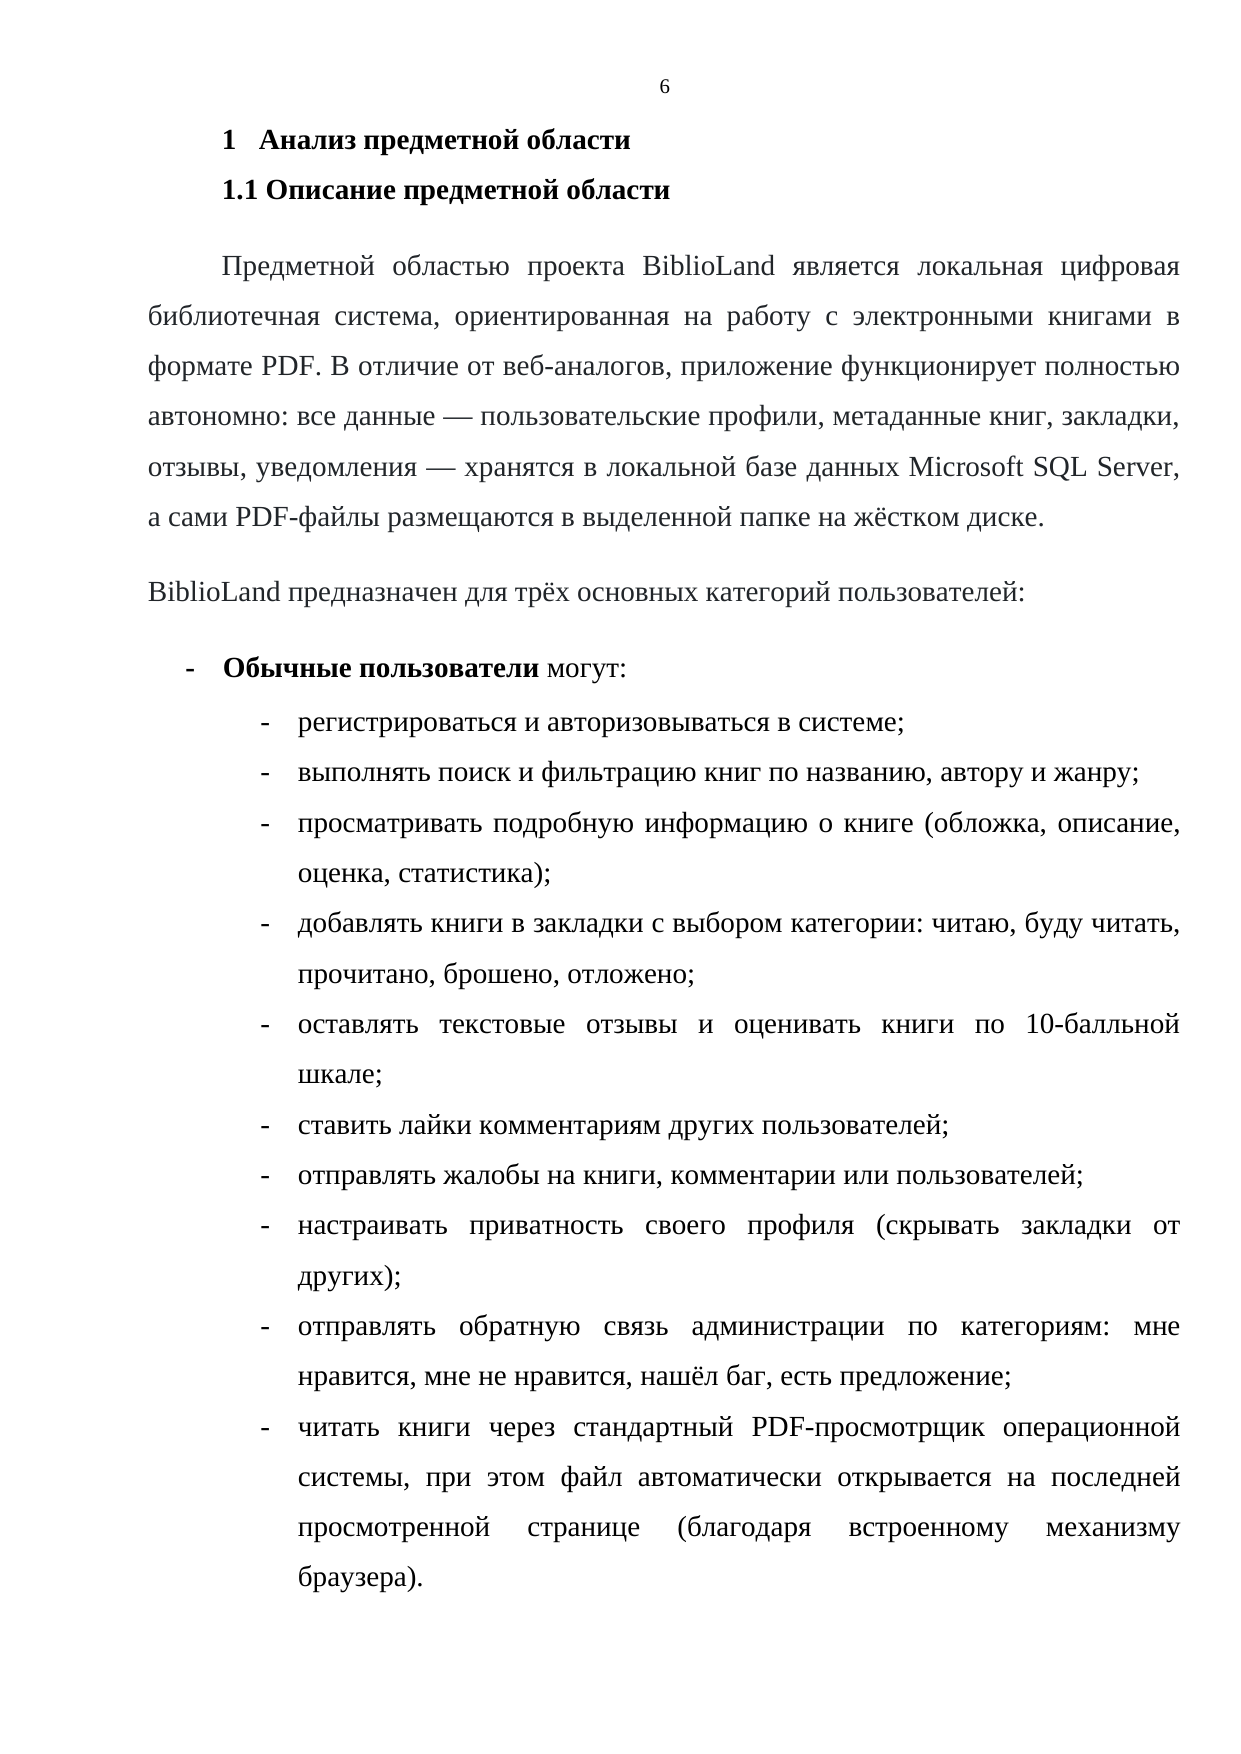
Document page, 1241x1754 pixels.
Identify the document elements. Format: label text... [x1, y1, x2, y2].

subtitle Анализ предметной области [222, 122, 1181, 156]
list читать книги через стандартный PDF-просмотрщик операционной системы, при этом файл автоматически открывается на последней просмотренной странице (благодаря встроенному механизму браузера). [260, 1409, 1181, 1593]
list регистрироваться и авторизовываться в системе; [260, 704, 1181, 738]
list отправлять обратную связь администрации по категориям: мне нравится, мне не нравится, нашёл баг, есть предложение; [260, 1308, 1181, 1392]
list отправлять жалобы на книги, комментарии или пользователей; [260, 1157, 1181, 1191]
list оставлять текстовые отзывы и оценивать книги по 10-балльной шкале; [260, 1006, 1181, 1090]
list добавлять книги в закладки с выбором категории: читаю, буду читать, прочитано, брошено, отложено; [260, 906, 1181, 989]
text BiblioLand предназначен для трёх основных категорий пользователей: [148, 574, 1181, 608]
text Предметной областью проекта BiblioLand является локальная цифровая библиотечная система, ориентированная на работу с электронными книгами в формате PDF. В отличие от веб-аналогов, приложение функционирует полностью автономно: все данные — пользовательские профили, метаданные книг, закладки, отзывы, уведомления — хранятся в локальной базе данных Microsoft SQL Server, а сами PDF-файлы размещаются в выделенной папке на жёстком диске. [148, 248, 1181, 533]
subtitle 1.1 Описание предметной области [222, 172, 1181, 206]
list выполнять поиск и фильтрацию книг по названию, автору и жанру; [260, 754, 1181, 788]
list ставить лайки комментариям других пользователей; [260, 1107, 1181, 1140]
subtitle Обычные пользователи могут: [185, 650, 1181, 683]
list просматривать подробную информацию о книге (обложка, описание, оценка, статистика); [260, 805, 1181, 889]
list настраивать приватность своего профиля (скрывать закладки от других); [260, 1207, 1181, 1291]
